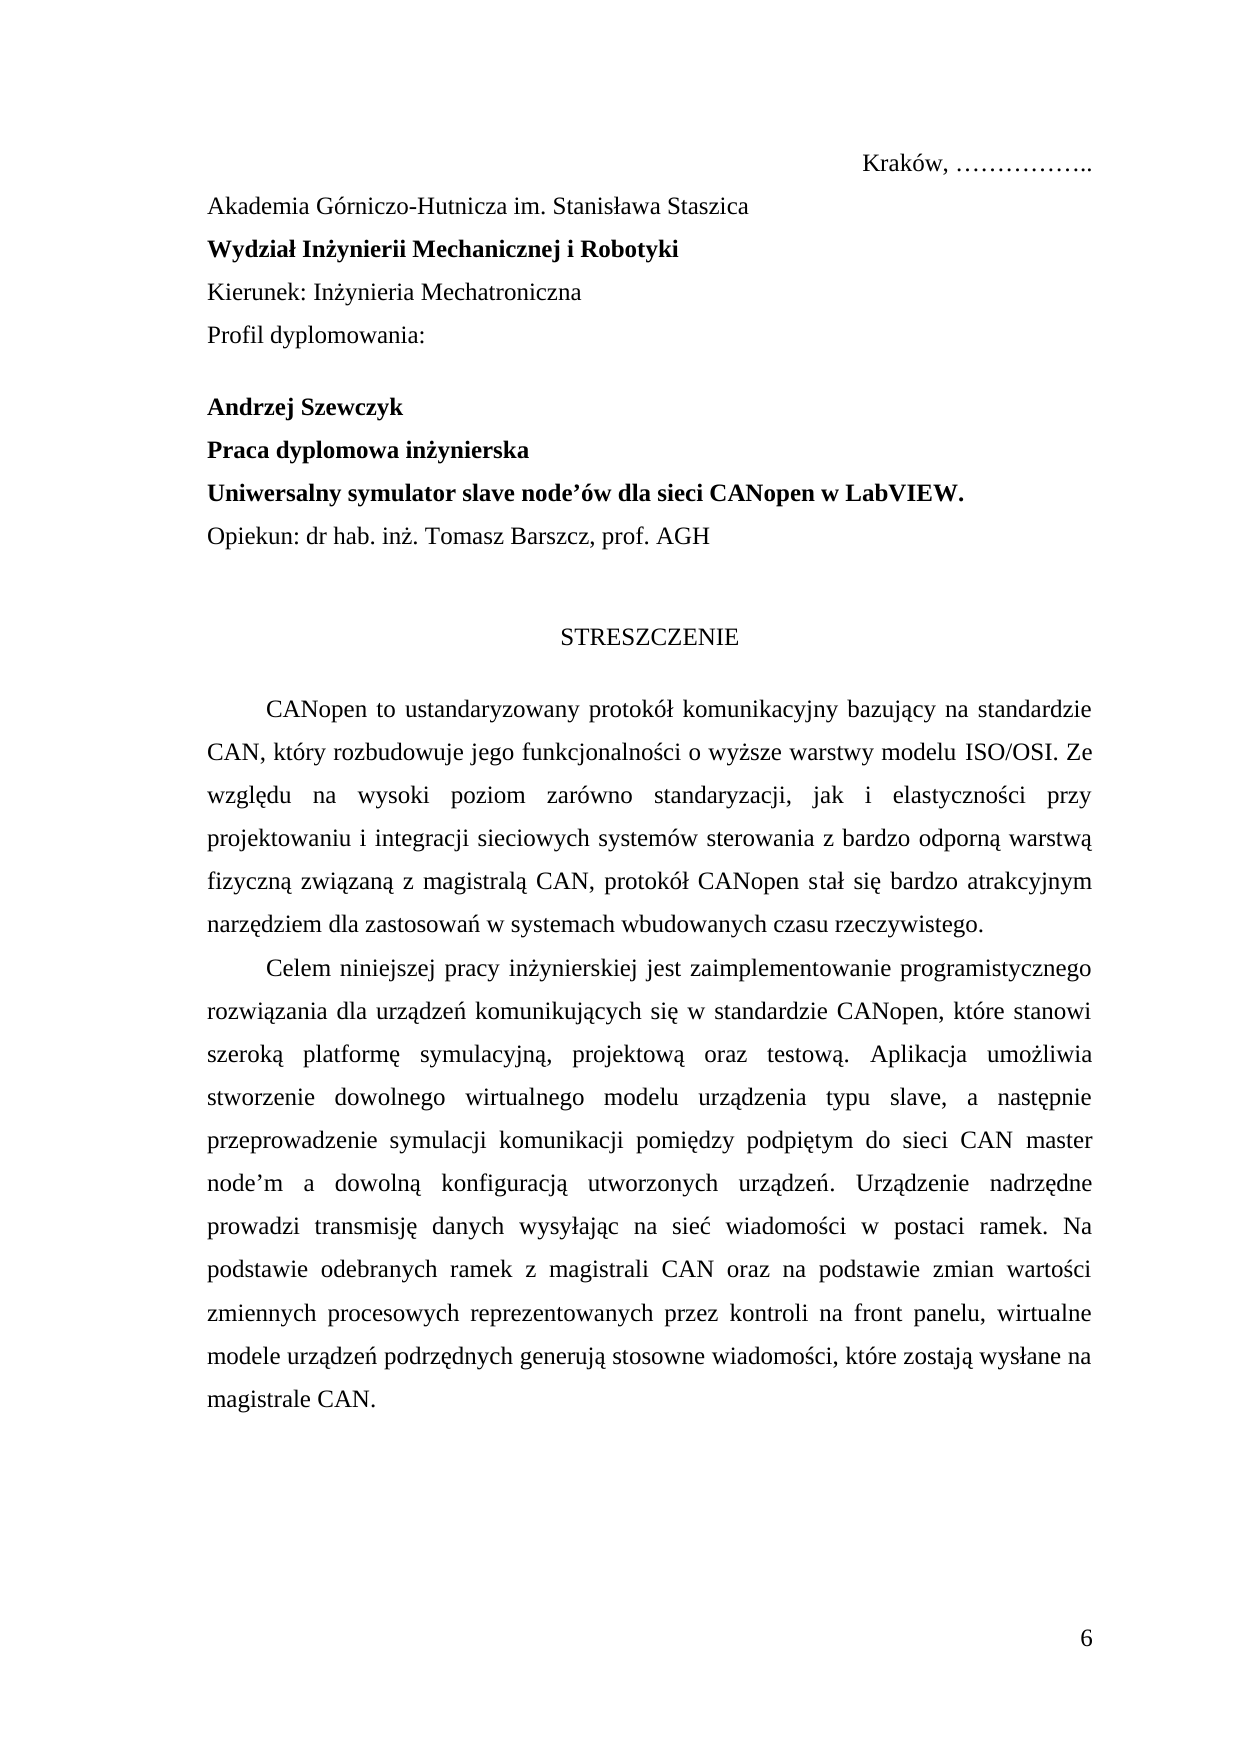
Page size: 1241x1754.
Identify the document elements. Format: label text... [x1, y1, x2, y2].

text CANopen to ustandaryzowany protokół komunikacyjny bazujący na standardzie CAN, który rozbudowuje jego funkcjonalności o wyższe warstwy modelu ISO/OSI. Ze względu na wysoki poziom zarówno standaryzacji, jak i elastyczności przy projektowaniu i integracji sieciowych systemów sterowania z bardzo odporną warstwą fizyczną związaną z magistralą CAN, protokół CANopen stał się bardzo atrakcyjnym narzędziem dla zastosowań w systemach wbudowanych czasu rzeczywistego. [207, 694, 1092, 938]
text Uniwersalny symulator slave node’ów dla sieci CANopen w LabVIEW. [207, 478, 1092, 507]
text Celem niniejszej pracy inżynierskiej jest zaimplementowanie programistycznego rozwiązania dla urządzeń komunikujących się w standardzie CANopen, które stanowi szeroką platformę symulacyjną, projektową oraz testową. Aplikacja umożliwia stworzenie dowolnego wirtualnego modelu urządzenia typu slave, a następnie przeprowadzenie symulacji komunikacji pomiędzy podpiętym do sieci CAN master node’m a dowolną konfiguracją utworzonych urządzeń. Urządzenie nadrzędne prowadzi transmisję danych wysyłając na sieć wiadomości w postaci ramek. Na podstawie odebranych ramek z magistrali CAN oraz na podstawie zmian wartości zmiennych procesowych reprezentowanych przez kontroli na front panelu, wirtualne modele urządzeń podrzędnych generują stosowne wiadomości, które zostają wysłane na magistrale CAN. [207, 953, 1092, 1413]
text Opiekun: dr hab. inż. Tomasz Barszcz, prof. AGH [207, 521, 1092, 550]
text Kraków, …………….. [207, 148, 1092, 176]
text STRESZCZENIE [207, 622, 1092, 651]
text Wydział Inżynierii Mechanicznej i Robotyki [207, 234, 1092, 263]
text Andrzej Szewczyk [207, 392, 1092, 421]
text Kierunek: Inżynieria Mechatroniczna [207, 277, 1092, 306]
text Akademia Górniczo-Hutnicza im. Stanisława Staszica [207, 191, 1092, 219]
text Profil dyplomowania: [207, 320, 1092, 349]
text Praca dyplomowa inżynierska [207, 435, 1092, 464]
